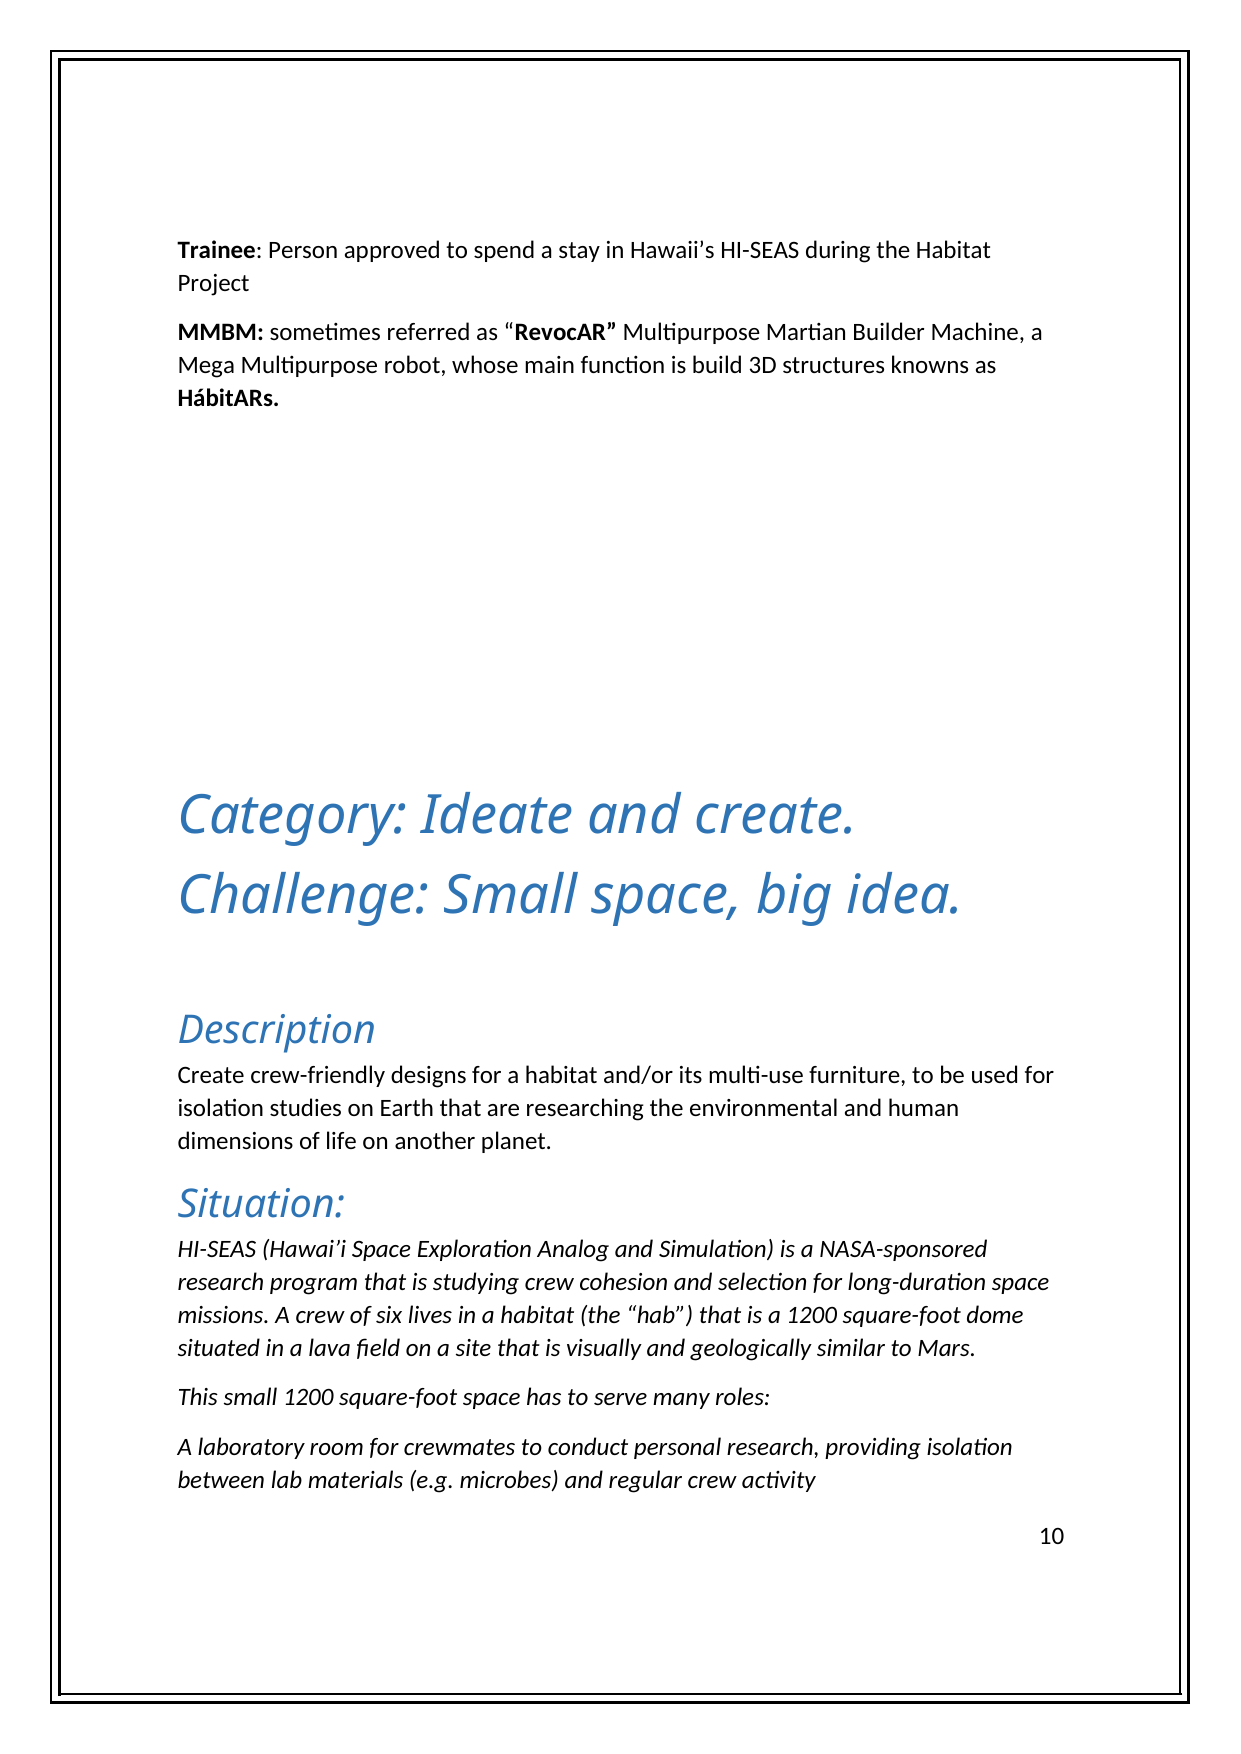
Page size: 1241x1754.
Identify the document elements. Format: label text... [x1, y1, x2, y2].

text Challenge: Small space, big idea. [177, 856, 1063, 929]
subtitle Situation: [177, 1175, 1063, 1229]
text This small 1200 square-foot space has to serve many roles: [177, 1382, 1063, 1412]
text HI-SEAS (Hawai’i Space Exploration Analog and Simulation) is a NASA-sponsored research program that is studying crew cohesion and selection for long-duration space missions. A crew of six lives in a habitat (the “hab”) that is a 1200 square-foot dome situated in a lava field on a site that is visually and geologically similar to Mars. [177, 1233, 1063, 1362]
subtitle Category: Ideate and create. [177, 776, 1063, 850]
text Create crew-friendly designs for a habitat and/or its multi-use furniture, to be used for isolation studies on Earth that are researching the environmental and human dimensions of life on another planet. [177, 1059, 1063, 1156]
subtitle Description [177, 1001, 1063, 1055]
text A laboratory room for crewmates to conduct personal research, providing isolation between lab materials (e.g. microbes) and regular crew activity [177, 1431, 1063, 1494]
text MMBM: sometimes referred as “RevocAR” Multipurpose Martian Builder Machine, a Mega Multipurpose robot, whose main function is build 3D structures knowns as HábitARs. [177, 316, 1063, 413]
text Trainee: Person approved to spend a stay in Hawaii’s HI-SEAS during the Habitat Project [177, 234, 1063, 297]
